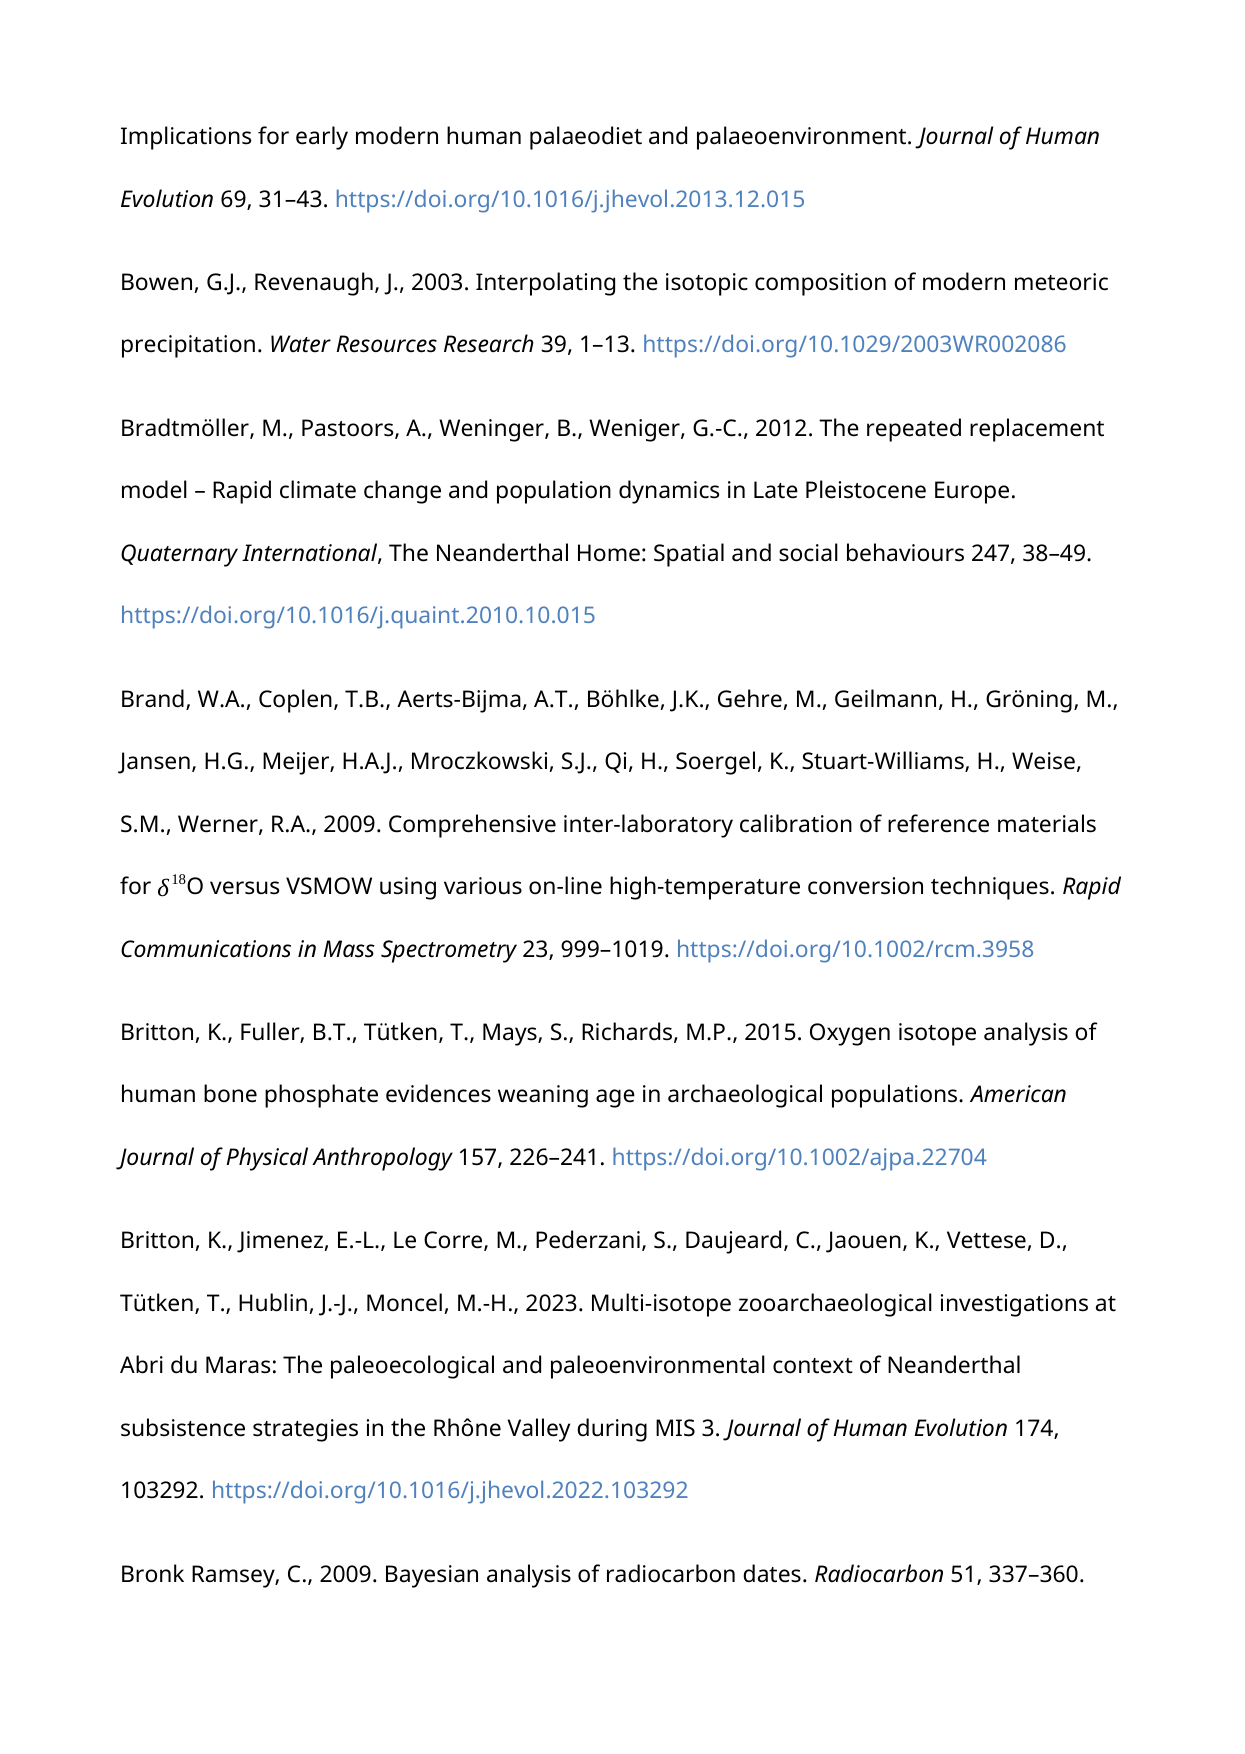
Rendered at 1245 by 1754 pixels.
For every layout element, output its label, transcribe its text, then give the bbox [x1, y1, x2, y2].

text Britton, K., Jimenez, E.-L., Le Corre, M., Pederzani, S., Daujeard, C., Jaouen, K., Vettese, D., Tütken, T., Hublin, J.-J., Moncel, M.-H., 2023. Multi-isotope zooarchaeological investigations at Abri du Maras: The paleoecological and paleoenvironmental context of Neanderthal subsistence strategies in the Rhône Valley during MIS 3. Journal of Human Evolution 174, 103292. https://doi.org/10.1016/j.jhevol.2022.103292 [120, 1224, 1125, 1505]
text Bronk Ramsey, C., 2009. Bayesian analysis of radiocarbon dates. Radiocarbon 51, 337–360. [120, 1557, 1125, 1589]
text Bowen, G.J., Revenaugh, J., 2003. Interpolating the isotopic composition of modern meteoric precipitation. Water Resources Research 39, 1–13. https://doi.org/10.1029/2003WR002086 [120, 266, 1125, 359]
text Bradtmöller, M., Pastoors, A., Weninger, B., Weniger, G.-C., 2012. The repeated replacement model – Rapid climate change and population dynamics in Late Pleistocene Europe. Quaternary International, The Neanderthal Home: Spatial and social behaviours 247, 38–49. https://doi.org/10.1016/j.quaint.2010.10.015 [120, 412, 1125, 630]
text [120, 120, 1125, 214]
text Britton, K., Fuller, B.T., Tütken, T., Mays, S., Richards, M.P., 2015. Oxygen isotope analysis of human bone phosphate evidences weaning age in archaeological populations. American Journal of Physical Anthropology 157, 226–241. https://doi.org/10.1002/ajpa.22704 [120, 1016, 1125, 1172]
text Brand, W.A., Coplen, T.B., Aerts-Bijma, A.T., Böhlke, J.K., Gehre, M., Geilmann, H., Gröning, M., Jansen, H.G., Meijer, H.A.J., Mroczkowski, S.J., Qi, H., Soergel, K., Stuart-Williams, H., Weise, S.M., Werner, R.A., 2009. Comprehensive inter-laboratory calibration of reference materials for O versus VSMOW using various on-line high-temperature conversion techniques. Rapid Communications in Mass Spectrometry 23, 999–1019. https://doi.org/10.1002/rcm.3958 [120, 682, 1125, 964]
